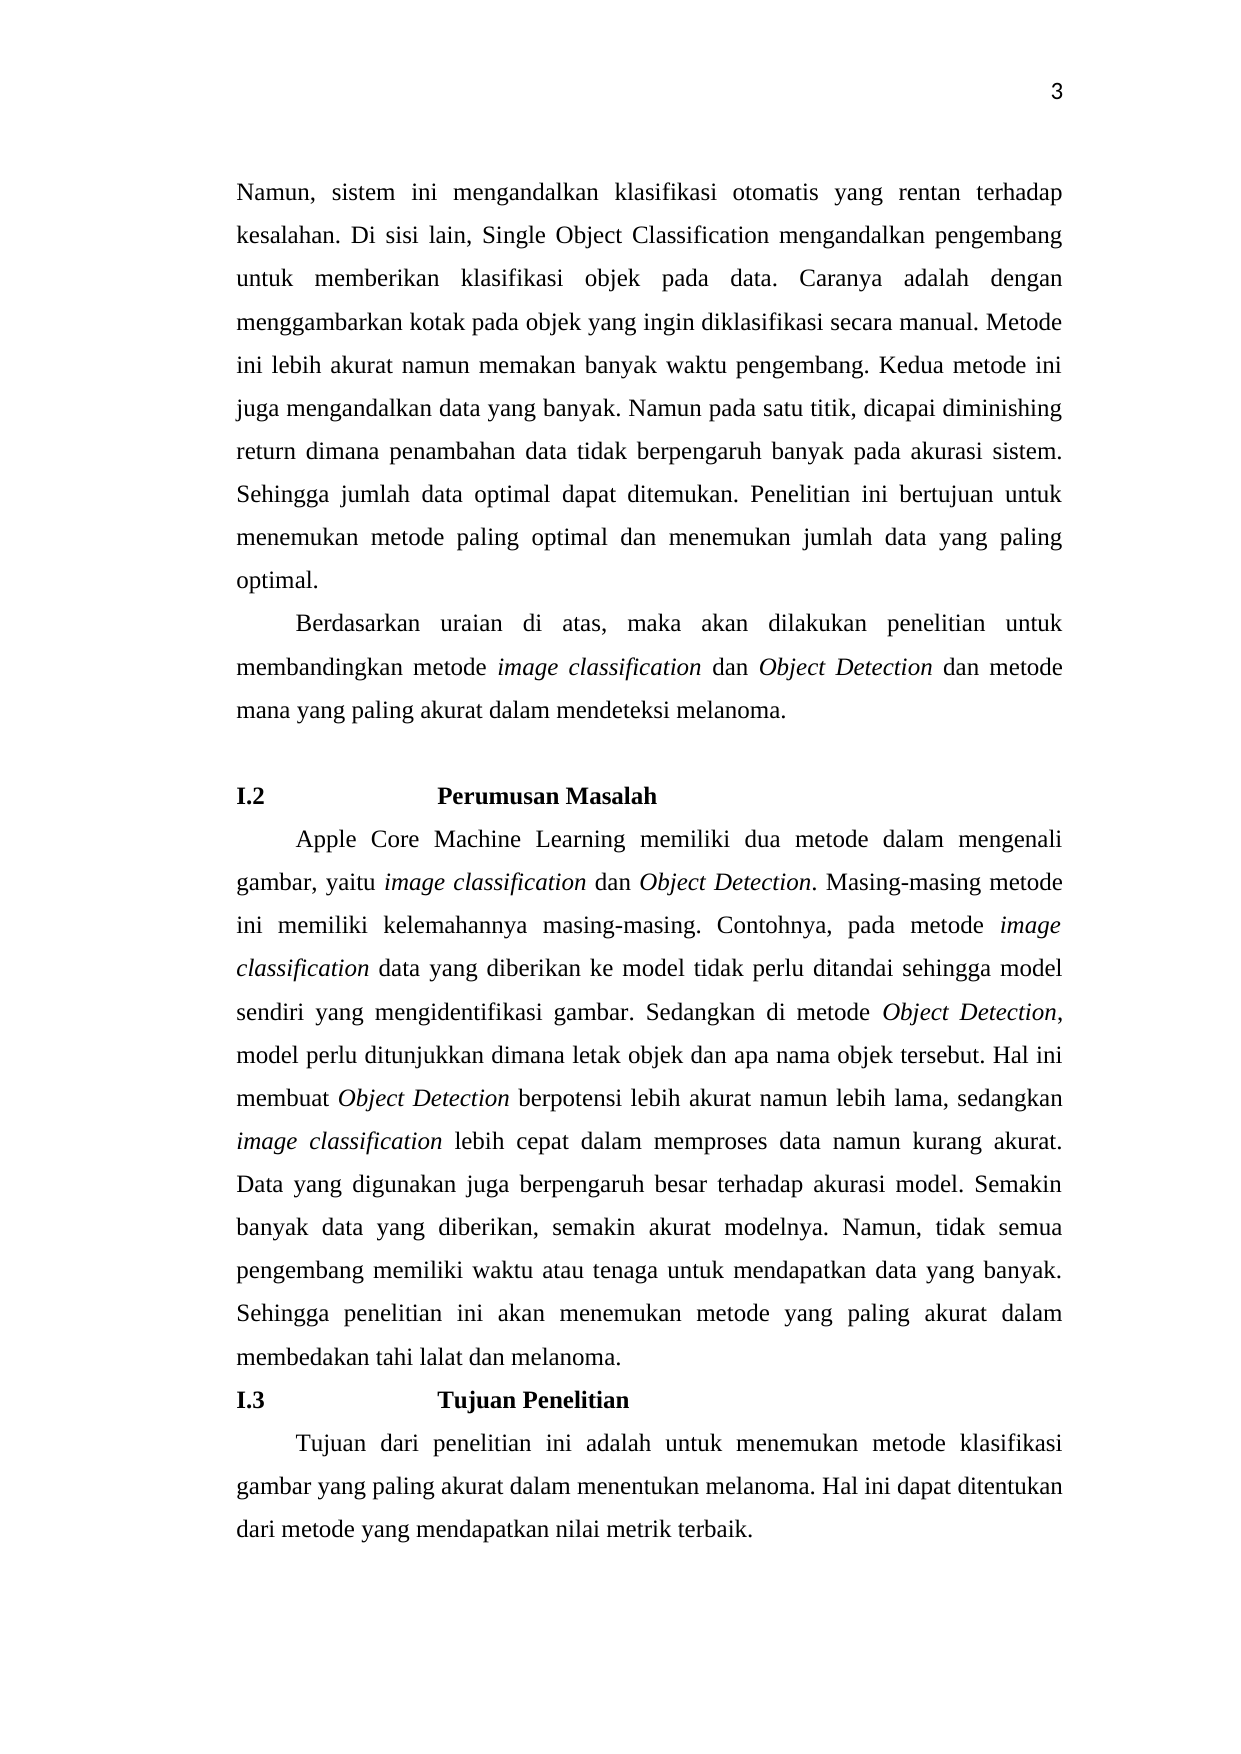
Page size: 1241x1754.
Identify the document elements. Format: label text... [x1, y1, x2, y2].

text Berdasarkan uraian di atas, maka akan dilakukan penelitian untuk membandingkan metode image classification dan Object Detection dan metode mana yang paling akurat dalam mendeteksi melanoma. [236, 608, 1063, 723]
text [236, 177, 1063, 594]
text Apple Core Machine Learning memiliki dua metode dalam mengenali gambar, yaitu image classification dan Object Detection. Masing-masing metode ini memiliki kelemahannya masing-masing. Contohnya, pada metode image classification data yang diberikan ke model tidak perlu ditandai sehingga model sendiri yang mengidentifikasi gambar. Sedangkan di metode Object Detection, model perlu ditunjukkan dimana letak objek dan apa nama objek tersebut. Hal ini membuat Object Detection berpotensi lebih akurat namun lebih lama, sedangkan image classification lebih cepat dalam memproses data namun kurang akurat. Data yang digunakan juga berpengaruh besar terhadap akurasi model. Semakin banyak data yang diberikan, semakin akurat modelnya. Namun, tidak semua pengembang memiliki waktu atau tenaga untuk mendapatkan data yang banyak. Sehingga penelitian ini akan menemukan metode yang paling akurat dalam membedakan tahi lalat dan melanoma. [236, 824, 1063, 1370]
subtitle Perumusan Masalah [236, 781, 1063, 810]
text Tujuan dari penelitian ini adalah untuk menemukan metode klasifikasi gambar yang paling akurat dalam menentukan melanoma. Hal ini dapat ditentukan dari metode yang mendapatkan nilai metrik terbaik. [236, 1428, 1063, 1543]
subtitle Tujuan Penelitian [236, 1385, 1063, 1413]
